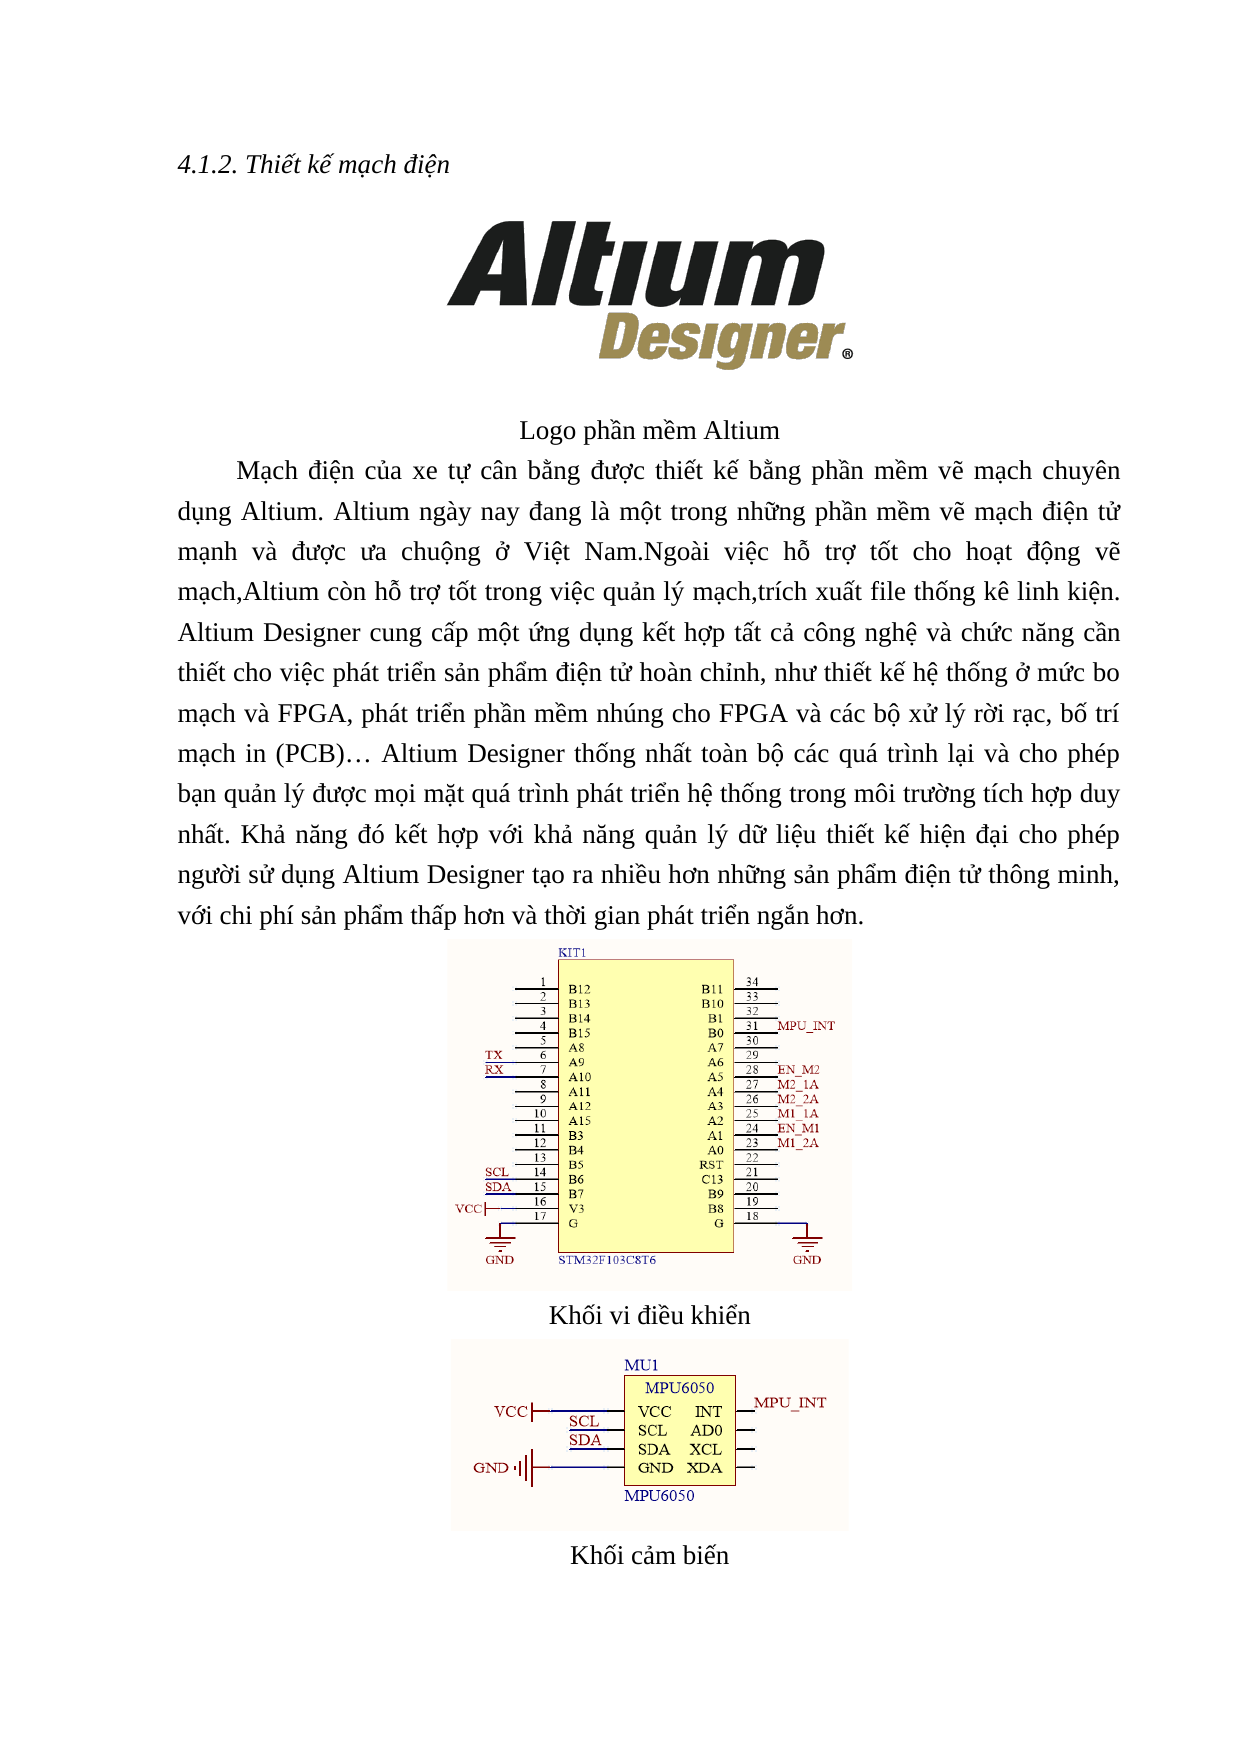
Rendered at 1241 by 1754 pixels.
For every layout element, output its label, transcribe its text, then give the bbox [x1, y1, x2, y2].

text Logo phần mềm Altium [177, 414, 1122, 445]
picture [447, 939, 853, 1291]
subtitle 4.1.2. Thiết kế mạch điện [177, 148, 1122, 179]
picture [450, 1339, 849, 1531]
text Mạch điện của xe tự cân bằng được thiết kế bằng phần mềm vẽ mạch chuyên dụng Altium. Altium ngày nay đang là một trong những phần mềm vẽ mạch điện tử mạnh và được ưa chuộng ở Việt Nam.Ngoài việc hỗ trợ tốt cho hoạt động vẽ mạch,Altium còn hỗ trợ tốt trong việc quản lý mạch,trích xuất file thống kê linh kiện. Altium Designer cung cấp một ứng dụng kết hợp tất cả công nghệ và chức năng cần thiết cho việc phát triển sản phẩm điện tử hoàn chỉnh, như thiết kế hệ thống ở mức bo mạch và FPGA, phát triển phần mềm nhúng cho FPGA và các bộ xử lý rời rạc, bố trí mạch in (PCB)… Altium Designer thống nhất toàn bộ các quá trình lại và cho phép bạn quản lý được mọi mặt quá trình phát triển hệ thống trong môi trường tích hợp duy nhất. Khả năng đó kết hợp với khả năng quản lý dữ liệu thiết kế hiện đại cho phép người sử dụng Altium Designer tạo ra nhiều hơn những sản phẩm điện tử thông minh, với chi phí sản phẩm thấp hơn và thời gian phát triển ngắn hơn. [177, 454, 1122, 930]
text Khối cảm biến [177, 1539, 1122, 1571]
text Khối vi điều khiển [177, 1299, 1122, 1331]
picture [442, 188, 857, 405]
